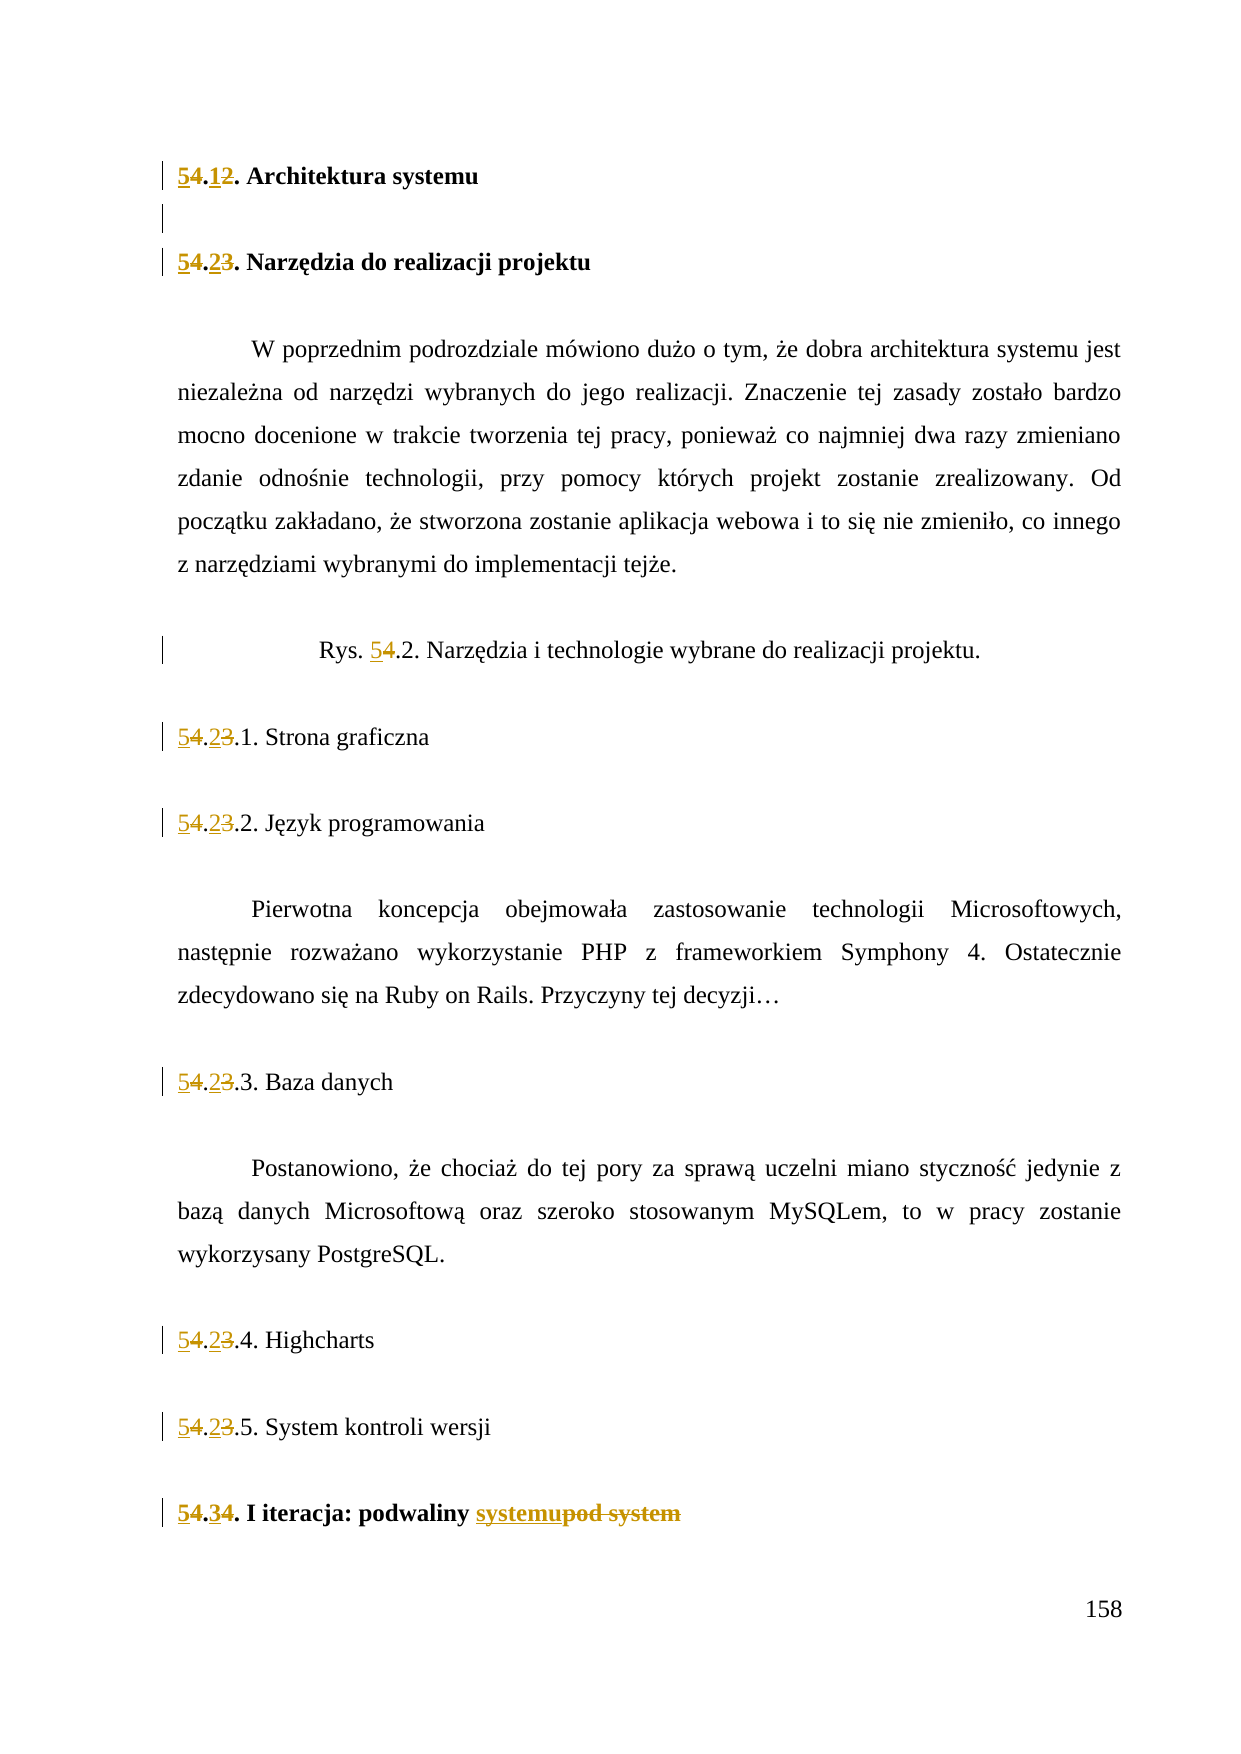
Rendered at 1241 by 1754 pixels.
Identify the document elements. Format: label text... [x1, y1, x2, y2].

text W poprzednim podrozdziale mówiono dużo o tym, że dobra architektura systemu jest niezależna od narzędzi wybranych do jego realizacji. Znaczenie tej zasady zostało bardzo mocno docenione w trakcie tworzenia tej pracy, ponieważ co najmniej dwa razy zmieniano zdanie odnośnie technologii, przy pomocy których projekt zostanie zrealizowany. Od początku zakładano, że stworzona zostanie aplikacja webowa i to się nie zmieniło, co innego z narzędziami wybranymi do implementacji tejże. [177, 334, 1122, 578]
subtitle .. Architektura systemu [177, 161, 1122, 190]
text Pierwotna koncepcja obejmowała zastosowanie technologii Microsoftowych, następnie rozważano wykorzystanie PHP z frameworkiem Symphony 4. Ostatecznie zdecydowano się na Ruby on Rails. Przyczyny tej decyzji… [177, 894, 1122, 1009]
subtitle ..3. Baza danych [177, 1067, 1122, 1096]
text ..1. Strona graficzna [177, 722, 1122, 751]
subtitle .. I iteracja: podwaliny [177, 1498, 1122, 1527]
text Postanowiono, że chociaż do tej pory za sprawą uczelni miano styczność jedynie z bazą danych Microsoftową oraz szeroko stosowanym MySQLem, to w pracy zostanie wykorzysany PostgreSQL. [177, 1153, 1122, 1268]
subtitle .. Narzędzia do realizacji projektu [177, 247, 1122, 276]
text Rys. .2. Narzędzia i technologie wybrane do realizacji projektu. [177, 636, 1122, 664]
subtitle ..2. Język programowania [177, 808, 1122, 837]
subtitle ..4. Highcharts [177, 1326, 1122, 1354]
subtitle ..5. System kontroli wersji [177, 1412, 1122, 1441]
